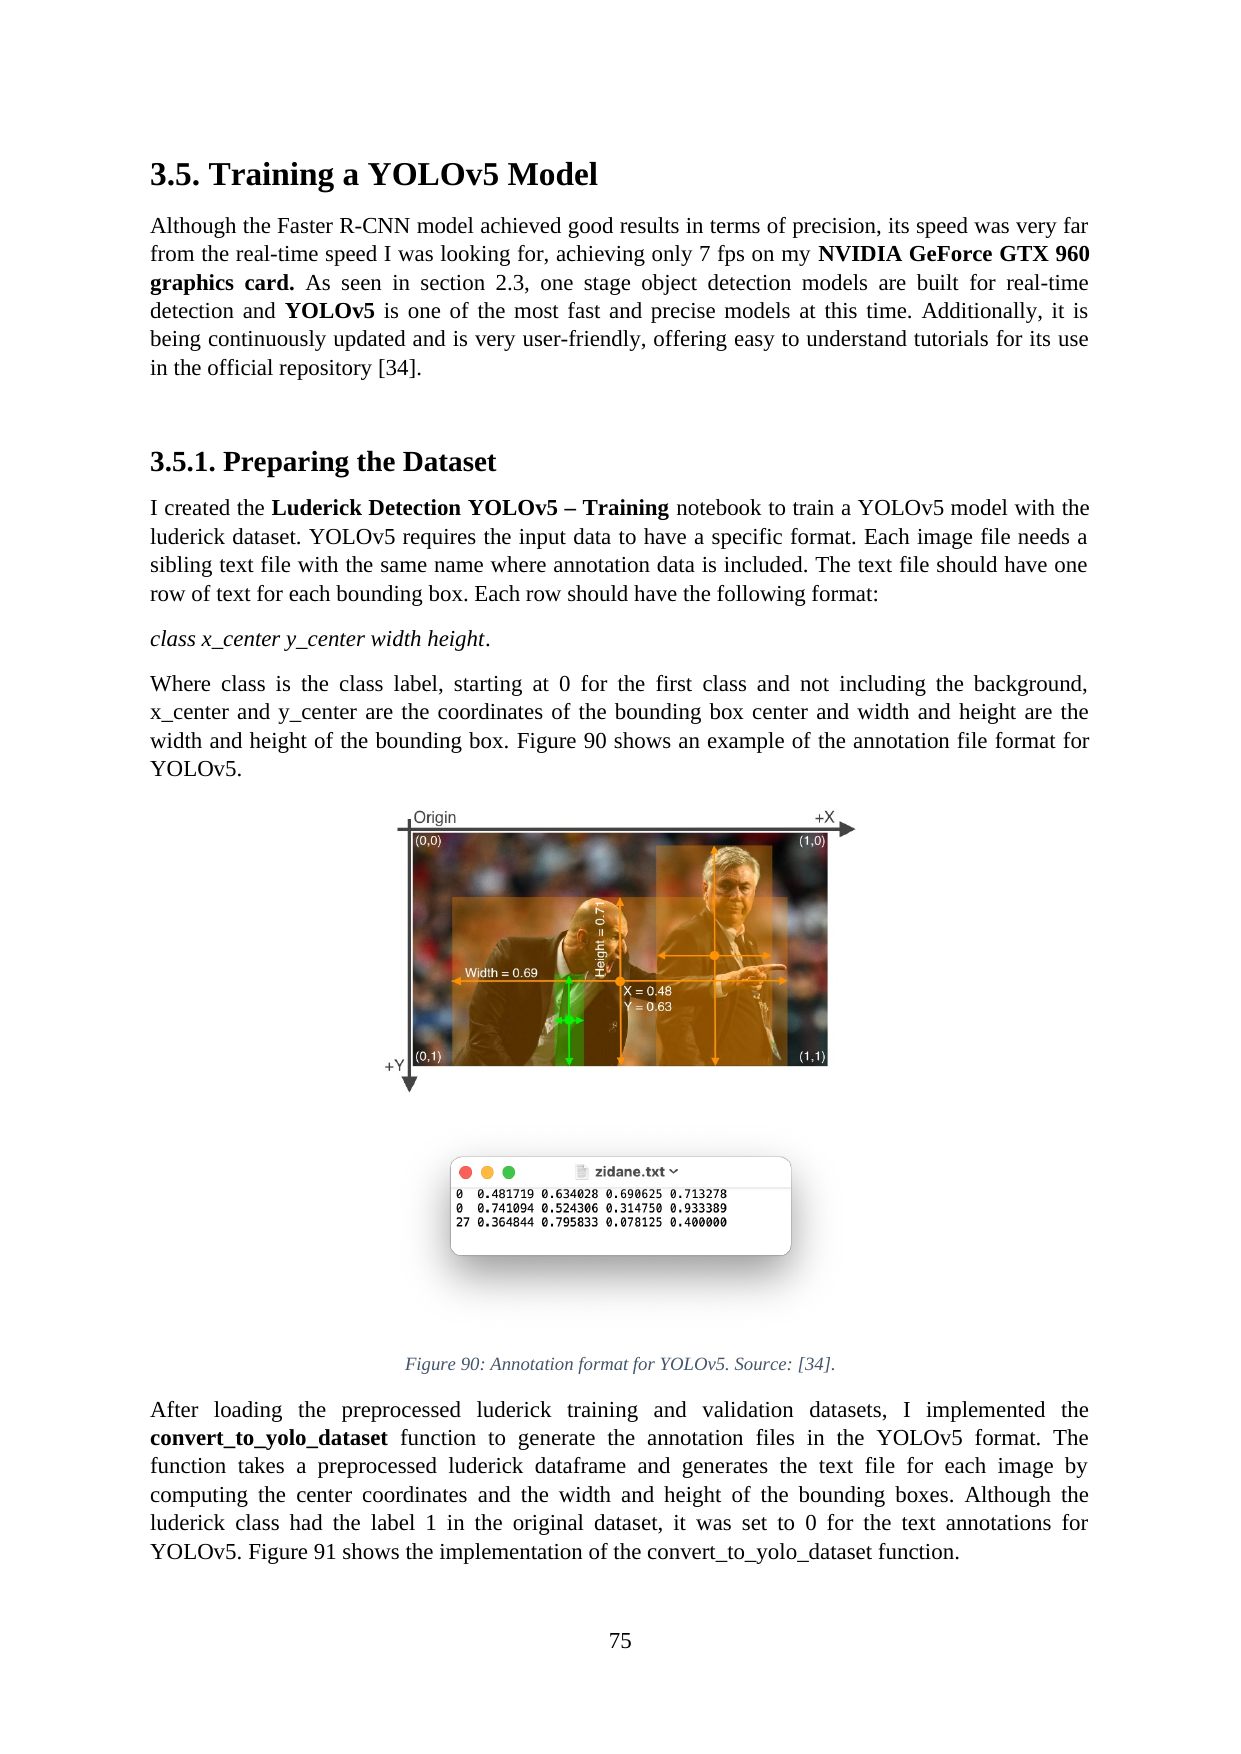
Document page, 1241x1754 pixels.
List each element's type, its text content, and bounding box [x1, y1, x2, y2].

text After loading the preprocessed luderick training and validation datasets, I implemented the convert_to_yolo_dataset function to generate the annotation files in the YOLOv5 format. The function takes a preprocessed luderick dataframe and generates the text file for each image by computing the center coordinates and the width and height of the bounding boxes. Although the luderick class had the label 1 in the original dataset, it was set to 0 for the text annotations for YOLOv5. Figure 91 shows the implementation of the convert_to_yolo_dataset function. [150, 1396, 1090, 1564]
text Figure 90: Annotation format for YOLOv5. Source: [34]. [150, 1353, 1090, 1375]
subtitle 3.5. Training a YOLOv5 Model [150, 154, 1090, 192]
text Where class is the class label, starting at 0 for the first class and not including the background, x_center and y_center are the coordinates of the bounding box center and width and height are the width and height of the bounding box. Figure 90 shows an example of the annotation file format for YOLOv5. [150, 670, 1090, 782]
picture [390, 1116, 851, 1335]
subtitle 3.5.1. Preparing the Dataset [150, 444, 1090, 478]
text class x_center y_center width height. [150, 625, 1090, 651]
text Although the Faster R-CNN model achieved good results in terms of precision, its speed was very far from the real-time speed I was looking for, achieving only 7 fps on my NVIDIA GeForce GTX 960 graphics card. As seen in section 2.3, one stage object detection models are built for real-time detection and YOLOv5 is one of the most fast and precise models at this time. Additionally, it is being continuously updated and is very user-friendly, offering easy to understand tutorials for its use in the official repository [34]. [150, 212, 1090, 380]
picture [381, 800, 860, 1098]
text I created the Luderick Detection YOLOv5 – Training notebook to train a YOLOv5 model with the luderick dataset. YOLOv5 requires the input data to have a specific format. Each image file needs a sibling text file with the same name where annotation data is included. The text file should have one row of text for each bounding box. Each row should have the following format: [150, 494, 1090, 606]
